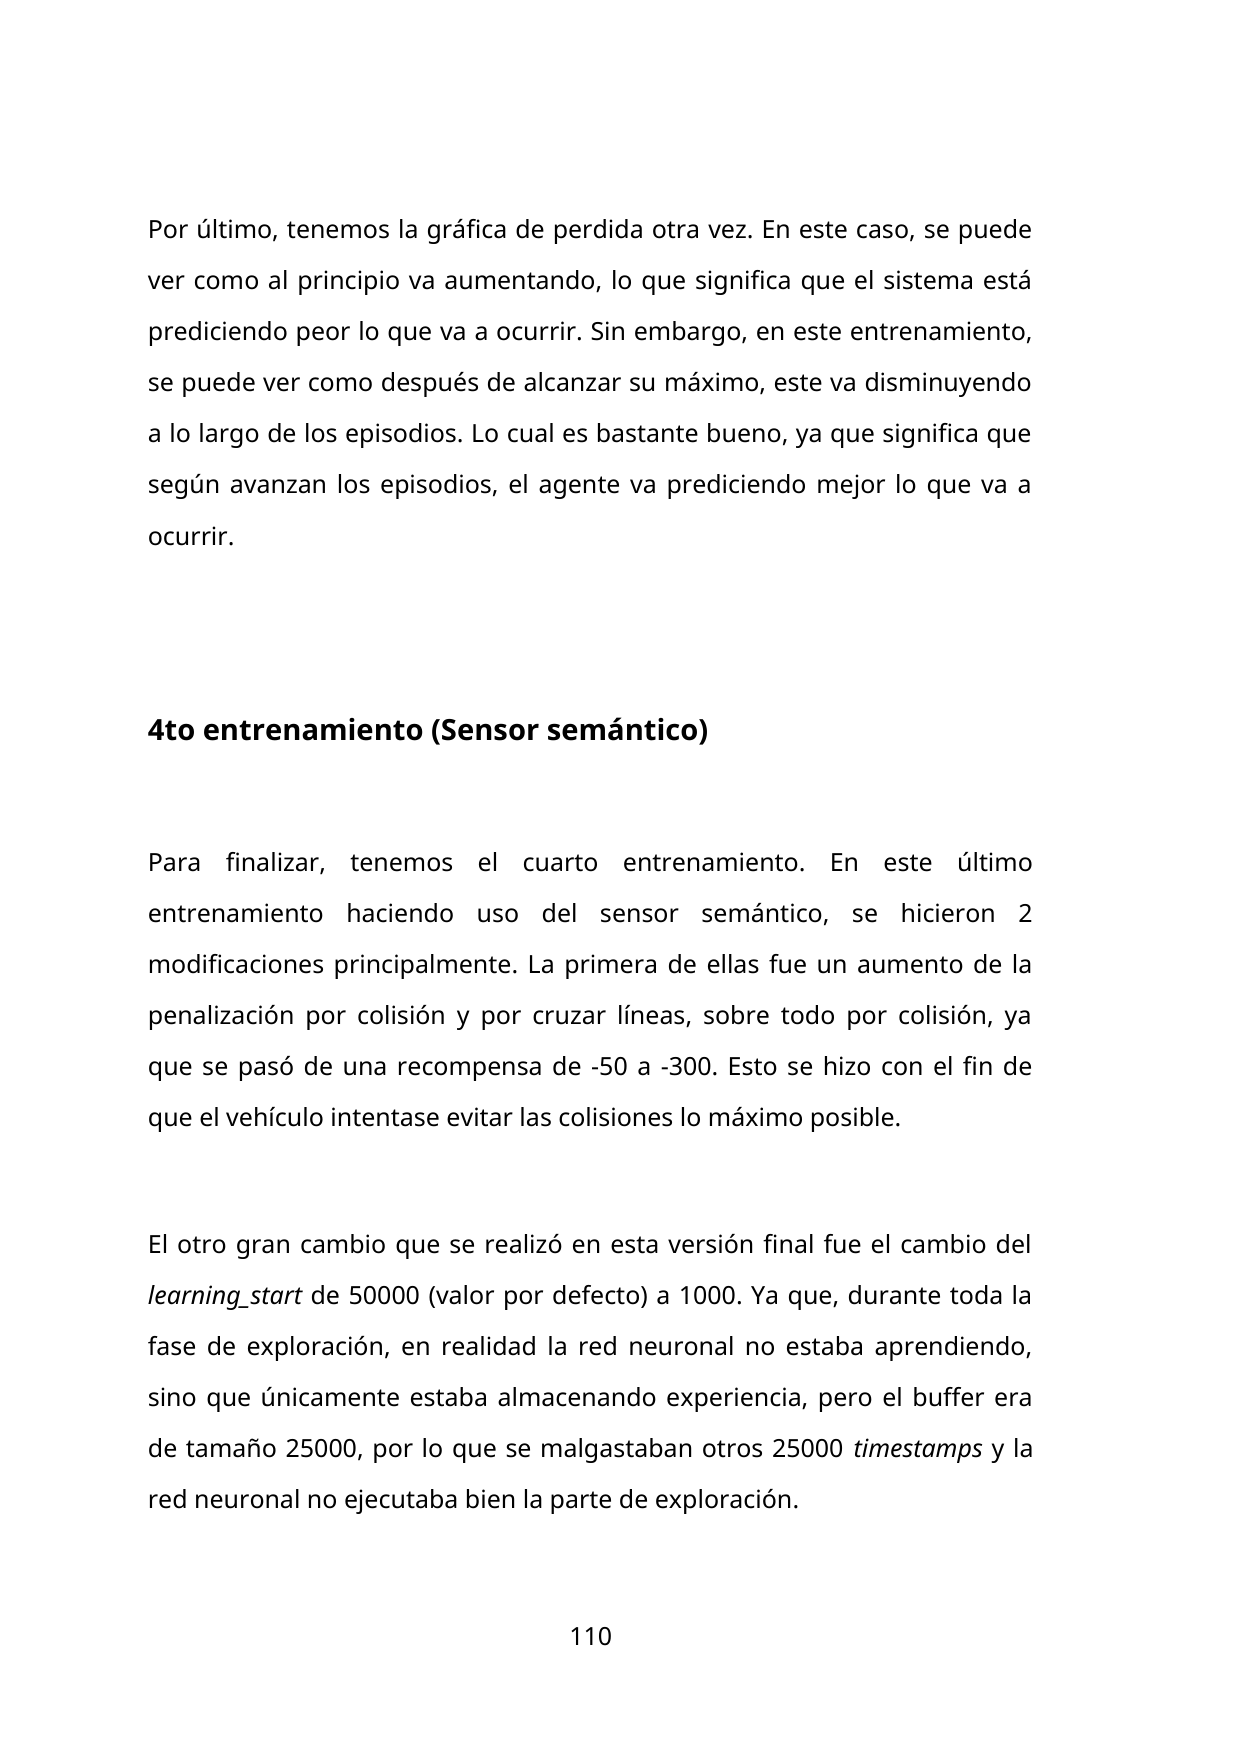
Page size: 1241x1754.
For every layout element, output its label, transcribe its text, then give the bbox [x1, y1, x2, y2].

text El otro gran cambio que se realizó en esta versión final fue el cambio del learning_start de 50000 (valor por defecto) a 1000. Ya que, durante toda la fase de exploración, en realidad la red neuronal no estaba aprendiendo, sino que únicamente estaba almacenando experiencia, pero el buffer era de tamaño 25000, por lo que se malgastaban otros 25000 timestamps y la red neuronal no ejecutaba bien la parte de exploración. [148, 1227, 1033, 1516]
text Para finalizar, tenemos el cuarto entrenamiento. En este último entrenamiento haciendo uso del sensor semántico, se hicieron 2 modificaciones principalmente. La primera de ellas fue un aumento de la penalización por colisión y por cruzar líneas, sobre todo por colisión, ya que se pasó de una recompensa de -50 a -300. Esto se hizo con el fin de que el vehículo intentase evitar las colisiones lo máximo posible. [148, 844, 1033, 1133]
text 4to entrenamiento (Sensor semántico) [148, 709, 1033, 748]
text Por último, tenemos la gráfica de perdida otra vez. En este caso, se puede ver como al principio va aumentando, lo que significa que el sistema está prediciendo peor lo que va a ocurrir. Sin embargo, en este entrenamiento, se puede ver como después de alcanzar su máximo, este va disminuyendo a lo largo de los episodios. Lo cual es bastante bueno, ya que significa que según avanzan los episodios, el agente va prediciendo mejor lo que va a ocurrir. [148, 212, 1033, 552]
